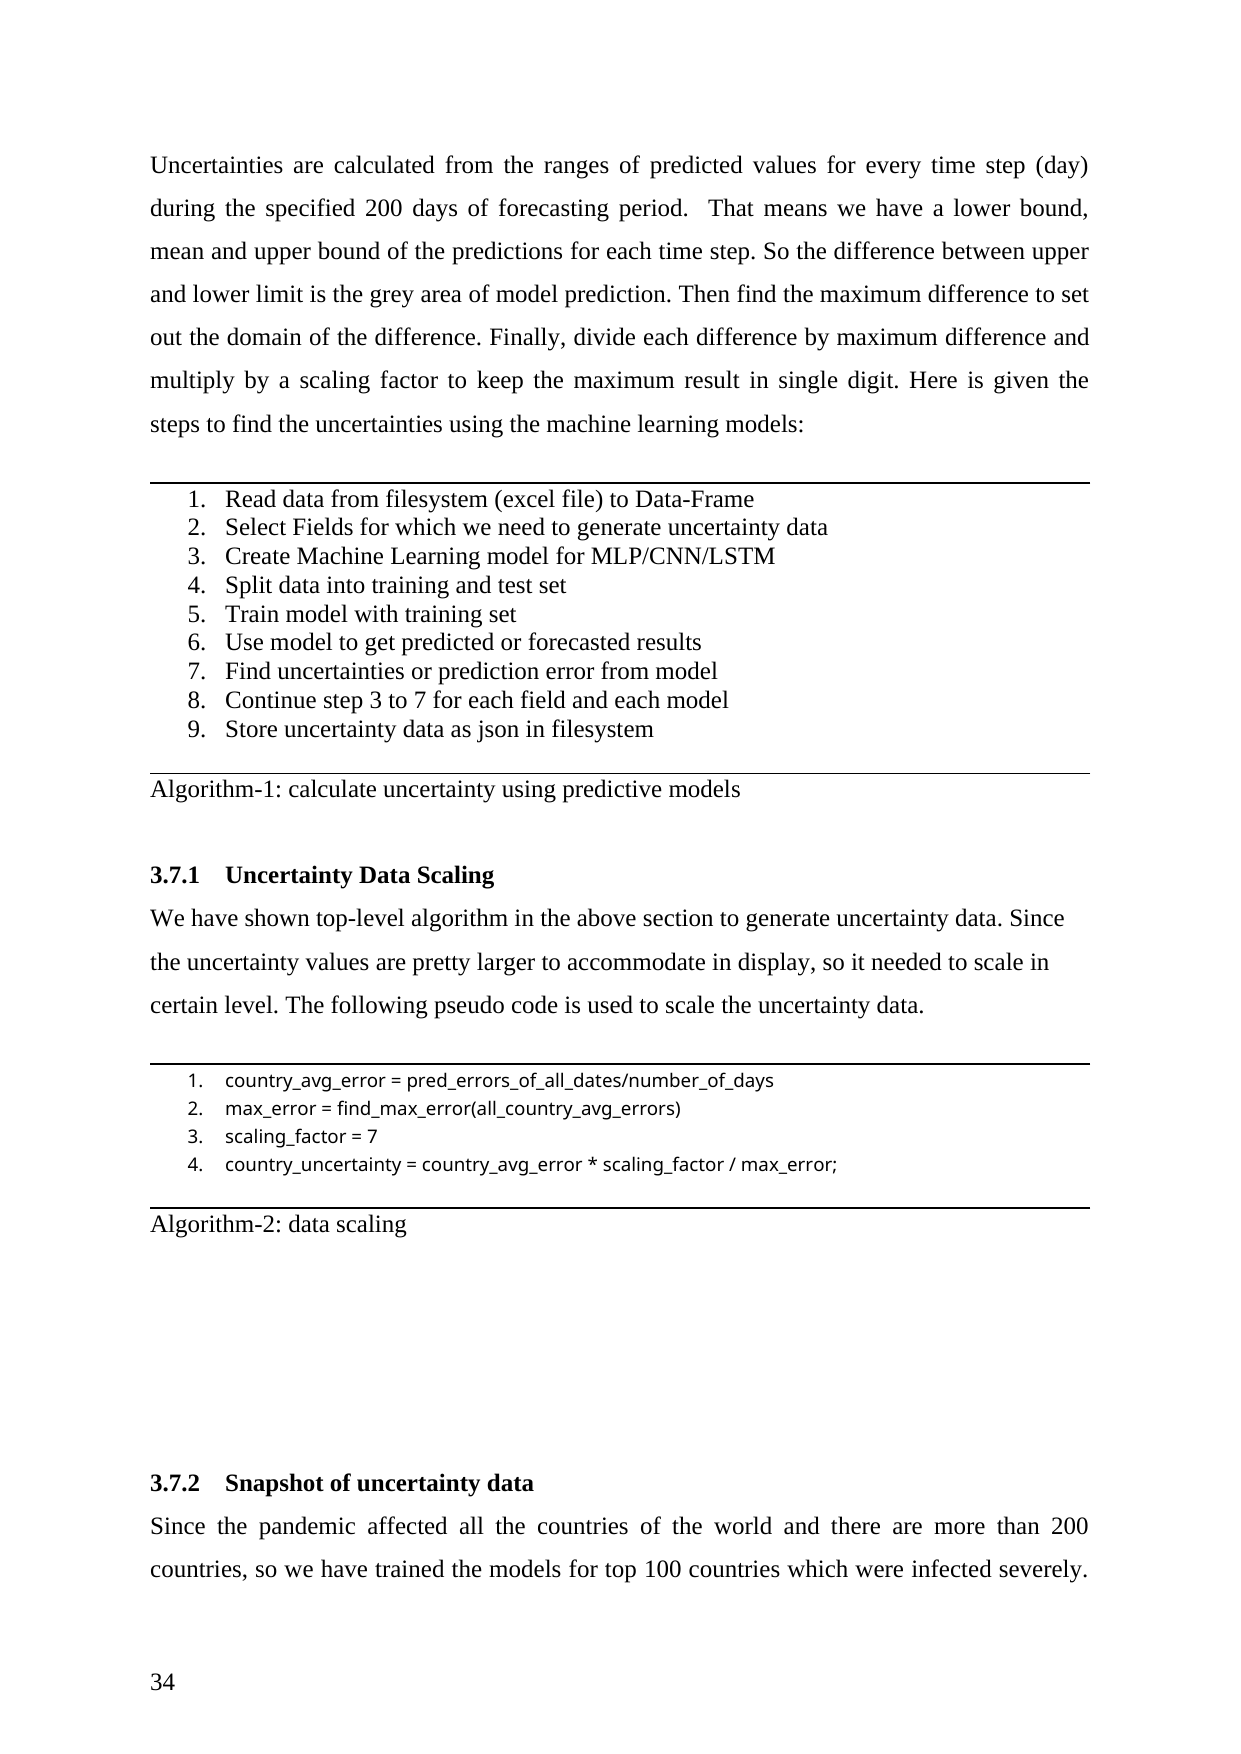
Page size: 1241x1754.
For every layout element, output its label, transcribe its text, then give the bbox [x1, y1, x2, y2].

list country_uncertainty = country_avg_error * scaling_factor / max_error; [187, 1149, 1090, 1177]
text Uncertainties are calculated from the ranges of predicted values for every time step (day) during the specified 200 days of forecasting period. That means we have a lower bound, mean and upper bound of the predictions for each time step. So the difference between upper and lower limit is the grey area of model prediction. Then find the maximum difference to set out the domain of the difference. Finally, divide each difference by maximum difference and multiply by a scaling factor to keep the maximum result in single digit. Here is given the steps to find the uncertainties using the machine learning models: [150, 150, 1090, 437]
list Use model to get predicted or forecasted results [187, 627, 1090, 656]
list Read data from filesystem (excel file) to Data-Frame [187, 484, 1090, 512]
list Store uncertainty data as json in filesystem [187, 714, 1090, 742]
list Split data into training and test set [187, 570, 1090, 599]
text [150, 1511, 1090, 1583]
text 3.7.1 Uncertainty Data Scaling [150, 860, 1090, 889]
list Select Fields for which we need to generate uncertainty data [187, 512, 1090, 541]
list Continue step 3 to 7 for each field and each model [187, 685, 1090, 714]
list scaling_factor = 7 [187, 1121, 1090, 1149]
list Train model with training set [187, 599, 1090, 627]
list Find uncertainties or prediction error from model [187, 656, 1090, 685]
list Create Machine Learning model for MLP/CNN/LSTM [187, 541, 1090, 570]
list max_error = find_max_error(all_country_avg_errors) [187, 1093, 1090, 1121]
text 3.7.2 Snapshot of uncertainty data [150, 1468, 1090, 1496]
text Algorithm-1: calculate uncertainty using predictive models [150, 774, 1090, 803]
list country_avg_error = pred_errors_of_all_dates/number_of_days [187, 1065, 1090, 1093]
text Algorithm-2: data scaling [150, 1209, 1090, 1238]
text We have shown top-level algorithm in the above section to generate uncertainty data. Since the uncertainty values are pretty larger to accommodate in display, so it needed to scale in certain level. The following pseudo code is used to scale the uncertainty data. [150, 903, 1090, 1018]
